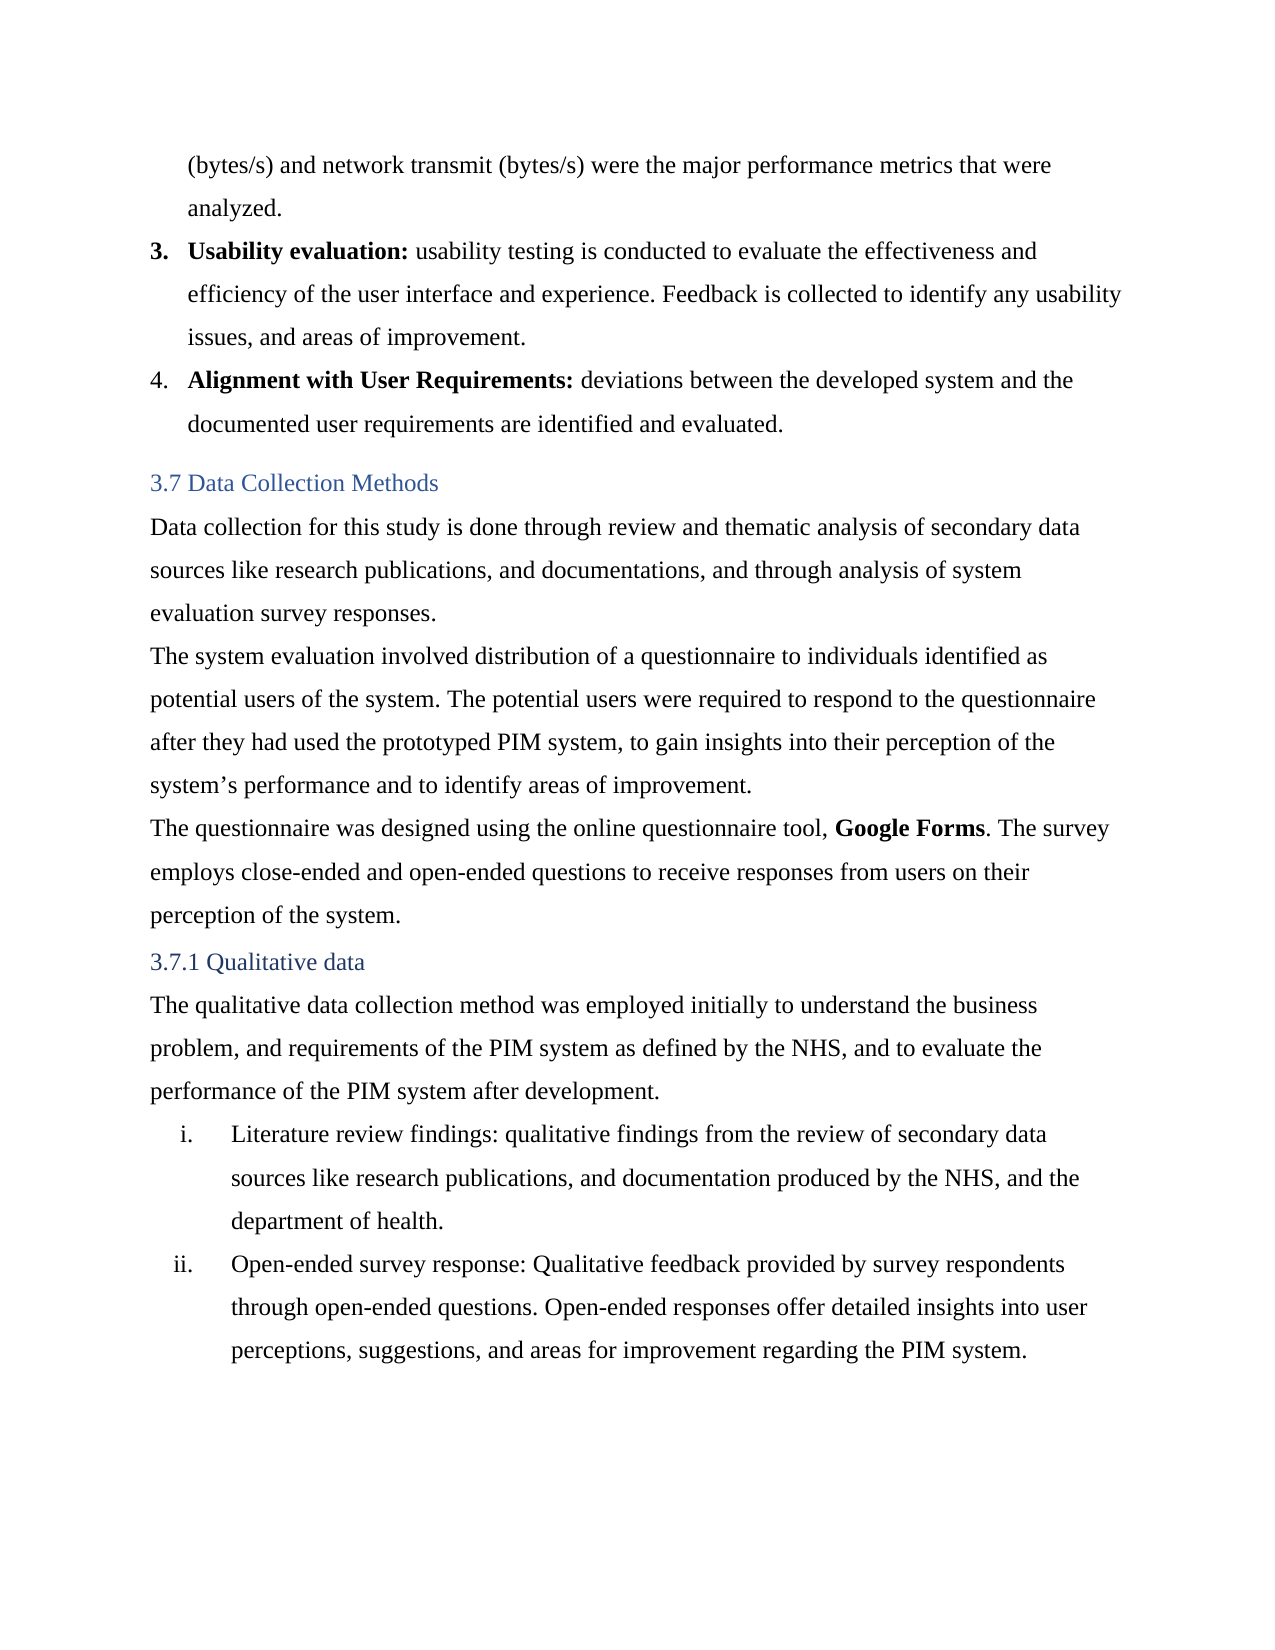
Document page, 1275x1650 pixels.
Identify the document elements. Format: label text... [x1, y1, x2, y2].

subtitle 3.7 Data Collection Methods [150, 468, 1125, 497]
list Alignment with User Requirements: deviations between the developed system and the documented user requirements are identified and evaluated. [150, 366, 1125, 437]
text The questionnaire was designed using the online questionnaire tool, Google Forms. The survey employs close-ended and open-ended questions to receive responses from users on their perception of the system. [150, 813, 1125, 928]
subtitle 3.7.1 Qualitative data [150, 947, 1125, 976]
text The qualitative data collection method was employed initially to understand the business problem, and requirements of the PIM system as defined by the NHS, and to evaluate the performance of the PIM system after development. [150, 990, 1125, 1105]
list Usability evaluation: usability testing is conducted to evaluate the effectiveness and efficiency of the user interface and experience. Feedback is collected to identify any usability issues, and areas of improvement. [150, 236, 1125, 351]
text Data collection for this study is done through review and thematic analysis of secondary data sources like research publications, and documentations, and through analysis of system evaluation survey responses. [150, 512, 1125, 627]
text The system evaluation involved distribution of a questionnaire to individuals identified as potential users of the system. The potential users were required to respond to the questionnaire after they had used the prototyped PIM system, to gain insights into their perception of the system’s performance and to identify areas of improvement. [150, 641, 1125, 799]
list Open-ended survey response: Qualitative feedback provided by survey respondents through open-ended questions. Open-ended responses offer detailed insights into user perceptions, suggestions, and areas for improvement regarding the PIM system. [193, 1249, 1125, 1364]
list Literature review findings: qualitative findings from the review of secondary data sources like research publications, and documentation produced by the NHS, and the department of health. [193, 1119, 1125, 1234]
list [150, 150, 1125, 222]
